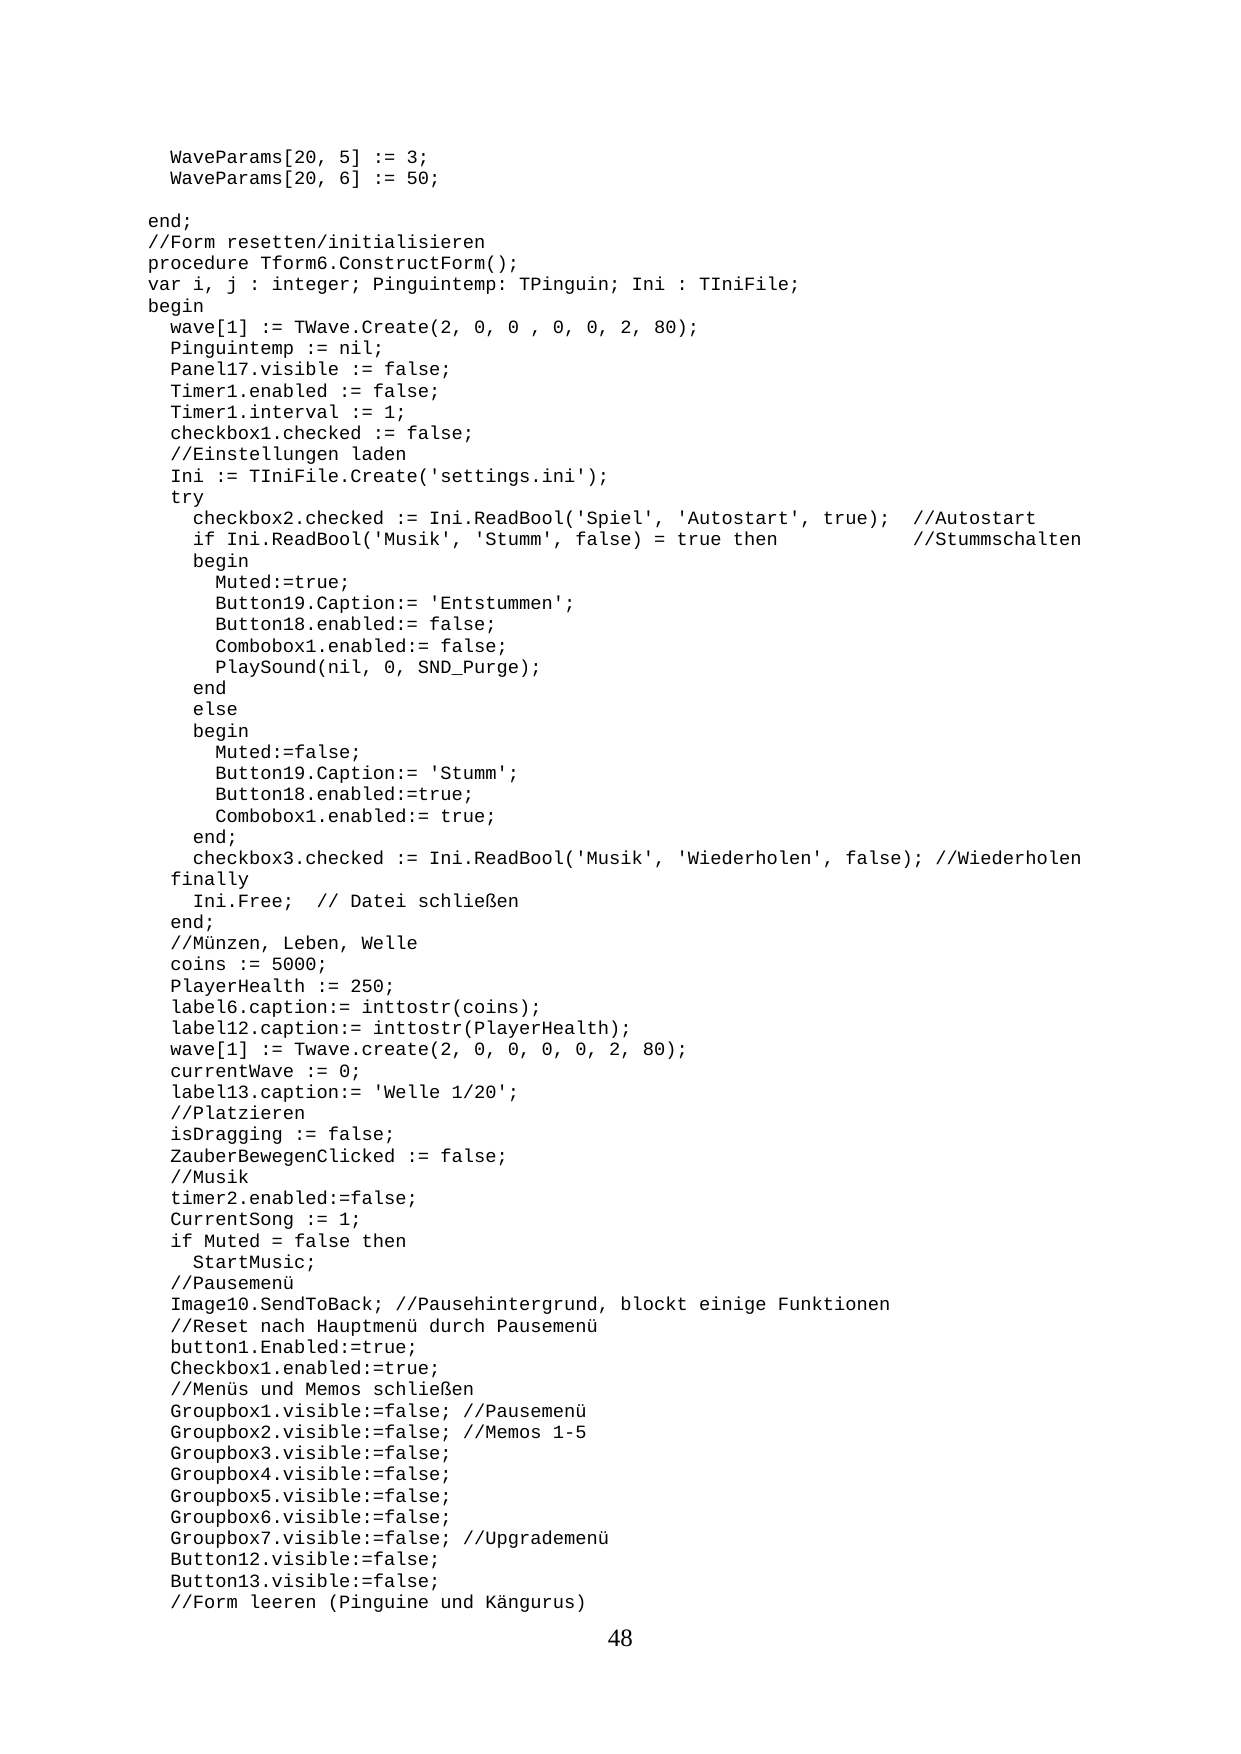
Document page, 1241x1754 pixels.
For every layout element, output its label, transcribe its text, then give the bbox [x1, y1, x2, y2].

text Groupbox4.visible:=false; [148, 1465, 1093, 1486]
text button1.Enabled:=true; [148, 1338, 1093, 1359]
text WaveParams[20, 6] := 50; [148, 169, 1093, 190]
text finally [148, 870, 1093, 891]
text begin [148, 551, 1093, 573]
text try [148, 488, 1093, 509]
text //Musik [148, 1168, 1093, 1189]
text Muted:=true; [148, 573, 1093, 594]
text Panel17.visible := false; [148, 360, 1093, 381]
text label12.caption:= inttostr(PlayerHealth); [148, 1019, 1093, 1040]
text Button12.visible:=false; [148, 1550, 1093, 1571]
text StartMusic; [148, 1253, 1093, 1274]
text Button19.Caption:= 'Stumm'; [148, 764, 1093, 785]
text Timer1.interval := 1; [148, 403, 1093, 424]
text //Menüs und Memos schließen [148, 1380, 1093, 1401]
text end; [148, 211, 1093, 233]
text timer2.enabled:=false; [148, 1189, 1093, 1210]
text //Form leeren (Pinguine und Kängurus) [148, 1593, 1093, 1614]
text Groupbox7.visible:=false; //Upgrademenü [148, 1529, 1093, 1550]
text end; [148, 828, 1093, 849]
text PlayerHealth := 250; [148, 976, 1093, 998]
text Groupbox3.visible:=false; [148, 1444, 1093, 1465]
text ZauberBewegenClicked := false; [148, 1146, 1093, 1168]
text //Münzen, Leben, Welle [148, 934, 1093, 955]
text WaveParams[20, 5] := 3; [148, 148, 1093, 169]
text begin [148, 721, 1093, 743]
text end; [148, 913, 1093, 934]
text else [148, 700, 1093, 721]
text Groupbox2.visible:=false; //Memos 1-5 [148, 1423, 1093, 1444]
text Button13.visible:=false; [148, 1571, 1093, 1593]
text Muted:=false; [148, 743, 1093, 764]
text Timer1.enabled := false; [148, 381, 1093, 403]
text //Pausemenü [148, 1274, 1093, 1295]
text Groupbox5.visible:=false; [148, 1486, 1093, 1508]
text var i, j : integer; Pinguintemp: TPinguin; Ini : TIniFile; [148, 275, 1093, 296]
text Button19.Caption:= 'Entstummen'; [148, 594, 1093, 615]
text label13.caption:= 'Welle 1/20'; [148, 1083, 1093, 1104]
text checkbox1.checked := false; [148, 424, 1093, 445]
text Image10.SendToBack; //Pausehintergrund, blockt einige Funktionen [148, 1295, 1093, 1316]
text PlaySound(nil, 0, SND_Purge); [148, 658, 1093, 679]
text Groupbox6.visible:=false; [148, 1508, 1093, 1529]
text Combobox1.enabled:= true; [148, 806, 1093, 828]
text end [148, 679, 1093, 700]
text Ini := TIniFile.Create('settings.ini'); [148, 466, 1093, 488]
text CurrentSong := 1; [148, 1210, 1093, 1231]
text Ini.Free; // Datei schließen [148, 891, 1093, 913]
text checkbox2.checked := Ini.ReadBool('Spiel', 'Autostart', true); //Autostart [148, 509, 1093, 530]
text Pinguintemp := nil; [148, 339, 1093, 360]
text Button18.enabled:= false; [148, 615, 1093, 636]
text //Einstellungen laden [148, 445, 1093, 466]
text procedure Tform6.ConstructForm(); [148, 254, 1093, 275]
text Checkbox1.enabled:=true; [148, 1359, 1093, 1380]
text begin [148, 296, 1093, 318]
text currentWave := 0; [148, 1061, 1093, 1083]
text isDragging := false; [148, 1125, 1093, 1146]
text //Form resetten/initialisieren [148, 233, 1093, 254]
text Combobox1.enabled:= false; [148, 636, 1093, 658]
text checkbox3.checked := Ini.ReadBool('Musik', 'Wiederholen', false); //Wiederholen [148, 849, 1093, 870]
text if Muted = false then [148, 1231, 1093, 1253]
text //Reset nach Hauptmenü durch Pausemenü [148, 1316, 1093, 1338]
text Button18.enabled:=true; [148, 785, 1093, 806]
text wave[1] := TWave.Create(2, 0, 0 , 0, 0, 2, 80); [148, 318, 1093, 339]
text //Platzieren [148, 1104, 1093, 1125]
text label6.caption:= inttostr(coins); [148, 998, 1093, 1019]
text wave[1] := Twave.create(2, 0, 0, 0, 0, 2, 80); [148, 1040, 1093, 1061]
text Groupbox1.visible:=false; //Pausemenü [148, 1401, 1093, 1423]
text coins := 5000; [148, 955, 1093, 976]
text if Ini.ReadBool('Musik', 'Stumm', false) = true then //Stummschalten [148, 530, 1093, 551]
